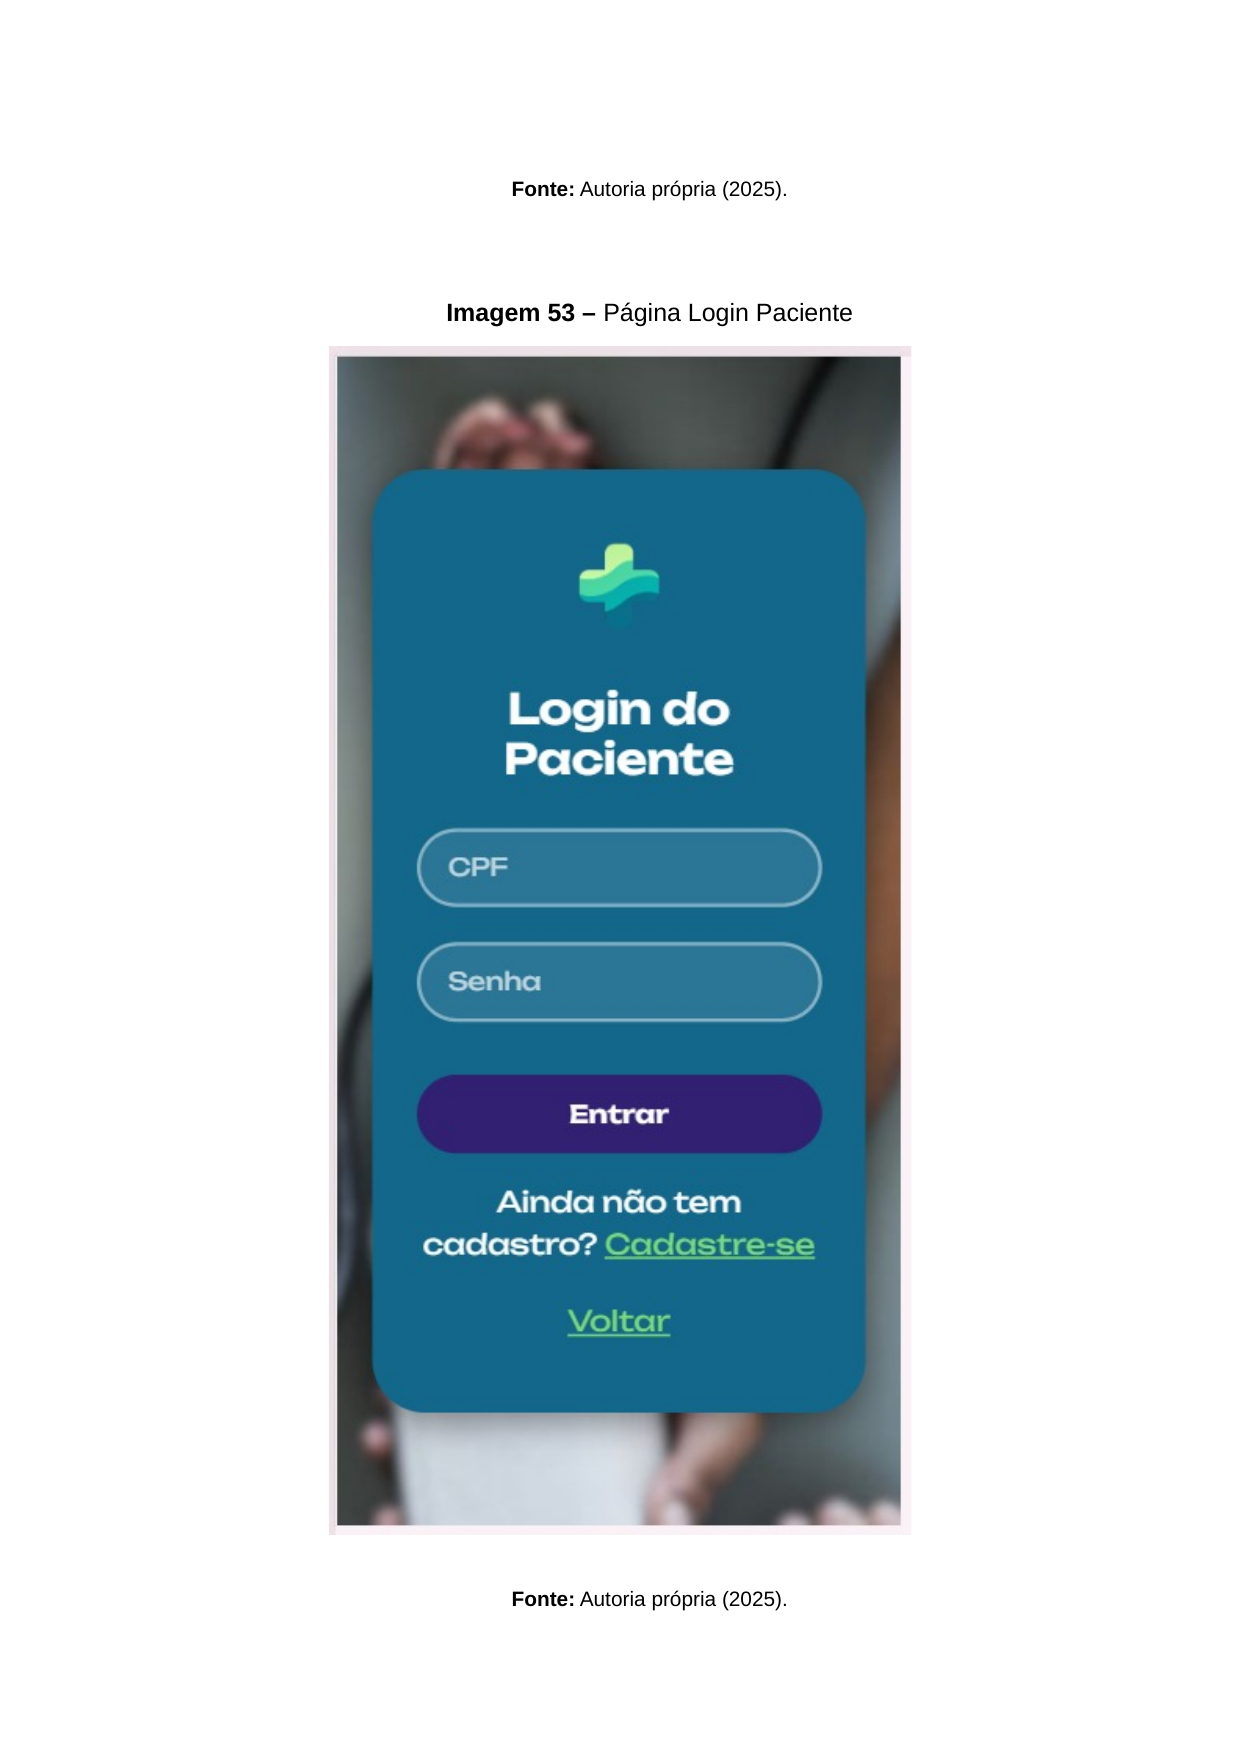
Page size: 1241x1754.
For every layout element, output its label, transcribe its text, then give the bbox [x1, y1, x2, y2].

text Imagem 53 – Página Login Paciente [177, 298, 1122, 327]
text Fonte: Autoria própria (2025). [177, 1586, 1122, 1610]
picture [328, 346, 912, 1535]
text Fonte: Autoria própria (2025). [177, 177, 1122, 201]
